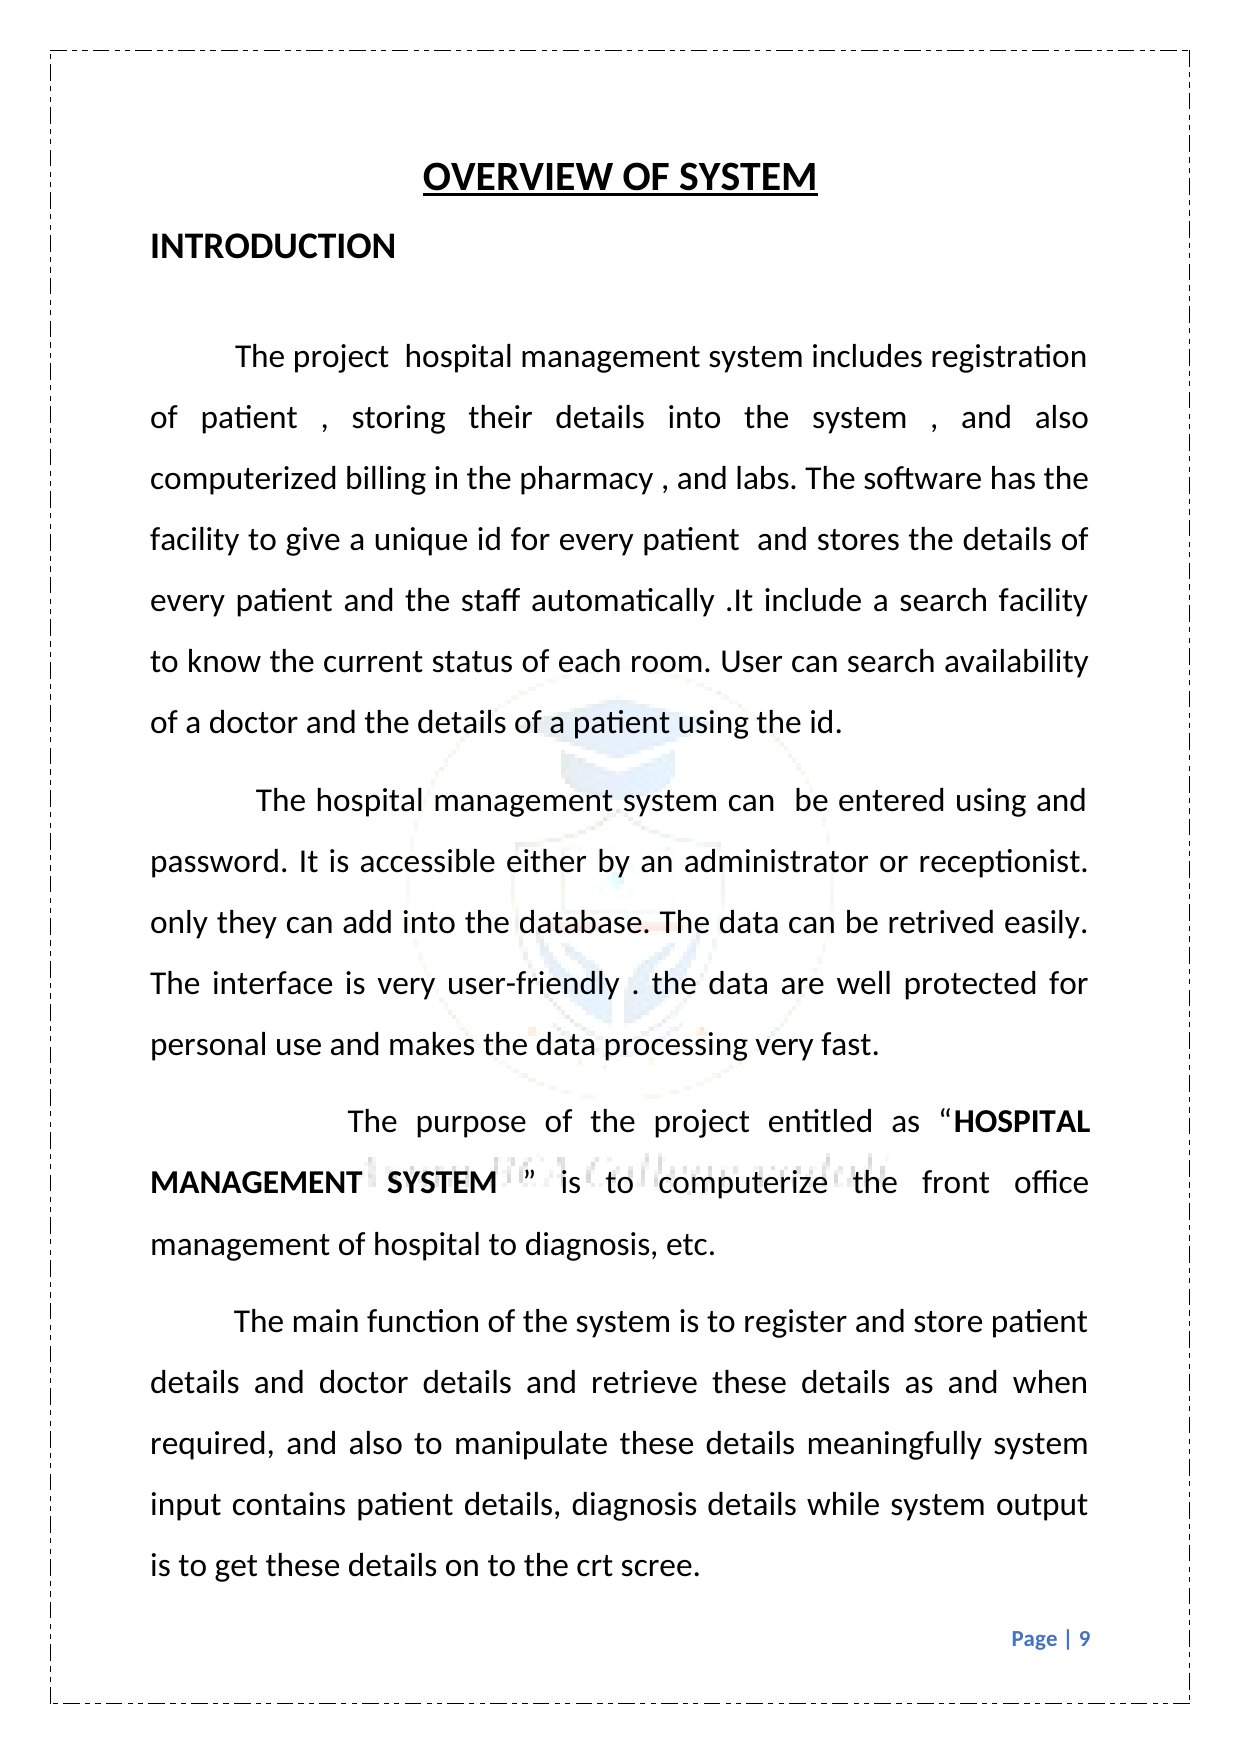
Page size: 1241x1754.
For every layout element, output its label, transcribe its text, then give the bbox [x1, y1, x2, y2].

text The main function of the system is to register and store patient details and doctor details and retrieve these details as and when required, and also to manipulate these details meaningfully system input contains patient details, diagnosis details while system output is to get these details on to the crt scree. [150, 1300, 1090, 1585]
text The purpose of the project entitled as “HOSPITAL MANAGEMENT SYSTEM ” is to computerize the front office management of hospital to diagnosis, etc. [150, 1100, 1090, 1263]
text OVERVIEW OF SYSTEM [150, 150, 1090, 201]
text The project hospital management system includes registration of patient , storing their details into the system , and also computerized billing in the pharmacy , and labs. The software has the facility to give a unique id for every patient and stores the details of every patient and the staff automatically .It include a search facility to know the current status of each room. User can search availability of a doctor and the details of a patient using the id. [150, 334, 1090, 742]
text The hospital management system can be entered using and password. It is accessible either by an administrator or receptionist. only they can add into the database. The data can be retrived easily. The interface is very user-friendly . the data are well protected for personal use and makes the data processing very fast. [150, 778, 1090, 1063]
text INTRODUCTION [150, 222, 1090, 267]
